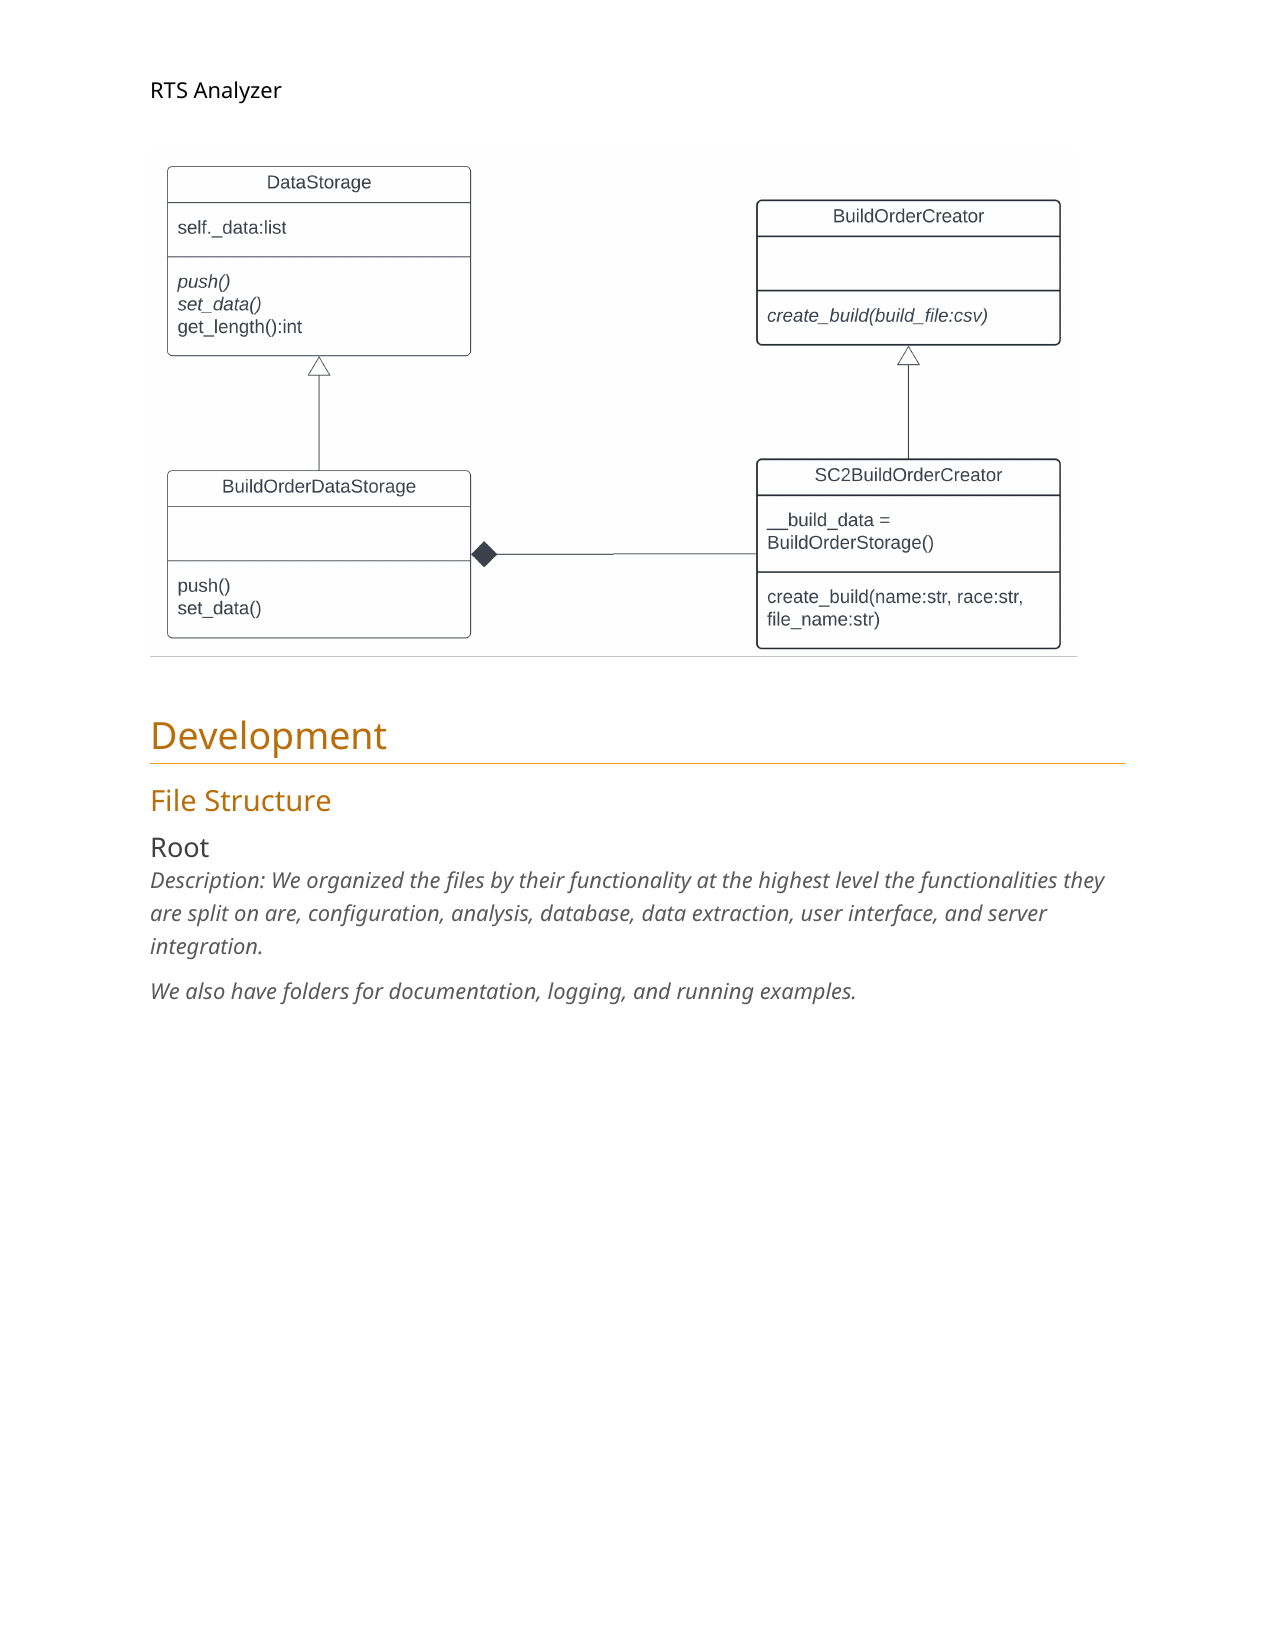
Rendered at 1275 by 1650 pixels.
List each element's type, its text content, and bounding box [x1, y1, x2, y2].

text Description: We organized the files by their functionality at the highest level the functionalities they are split on are, configuration, analysis, database, data extraction, user interface, and server integration. [150, 865, 1125, 961]
subtitle File Structure [150, 781, 1125, 820]
subtitle Root [150, 828, 1125, 865]
text We also have folders for documentation, logging, and running examples. [150, 976, 1125, 1006]
picture [150, 150, 1078, 666]
subtitle Development [150, 710, 1125, 763]
